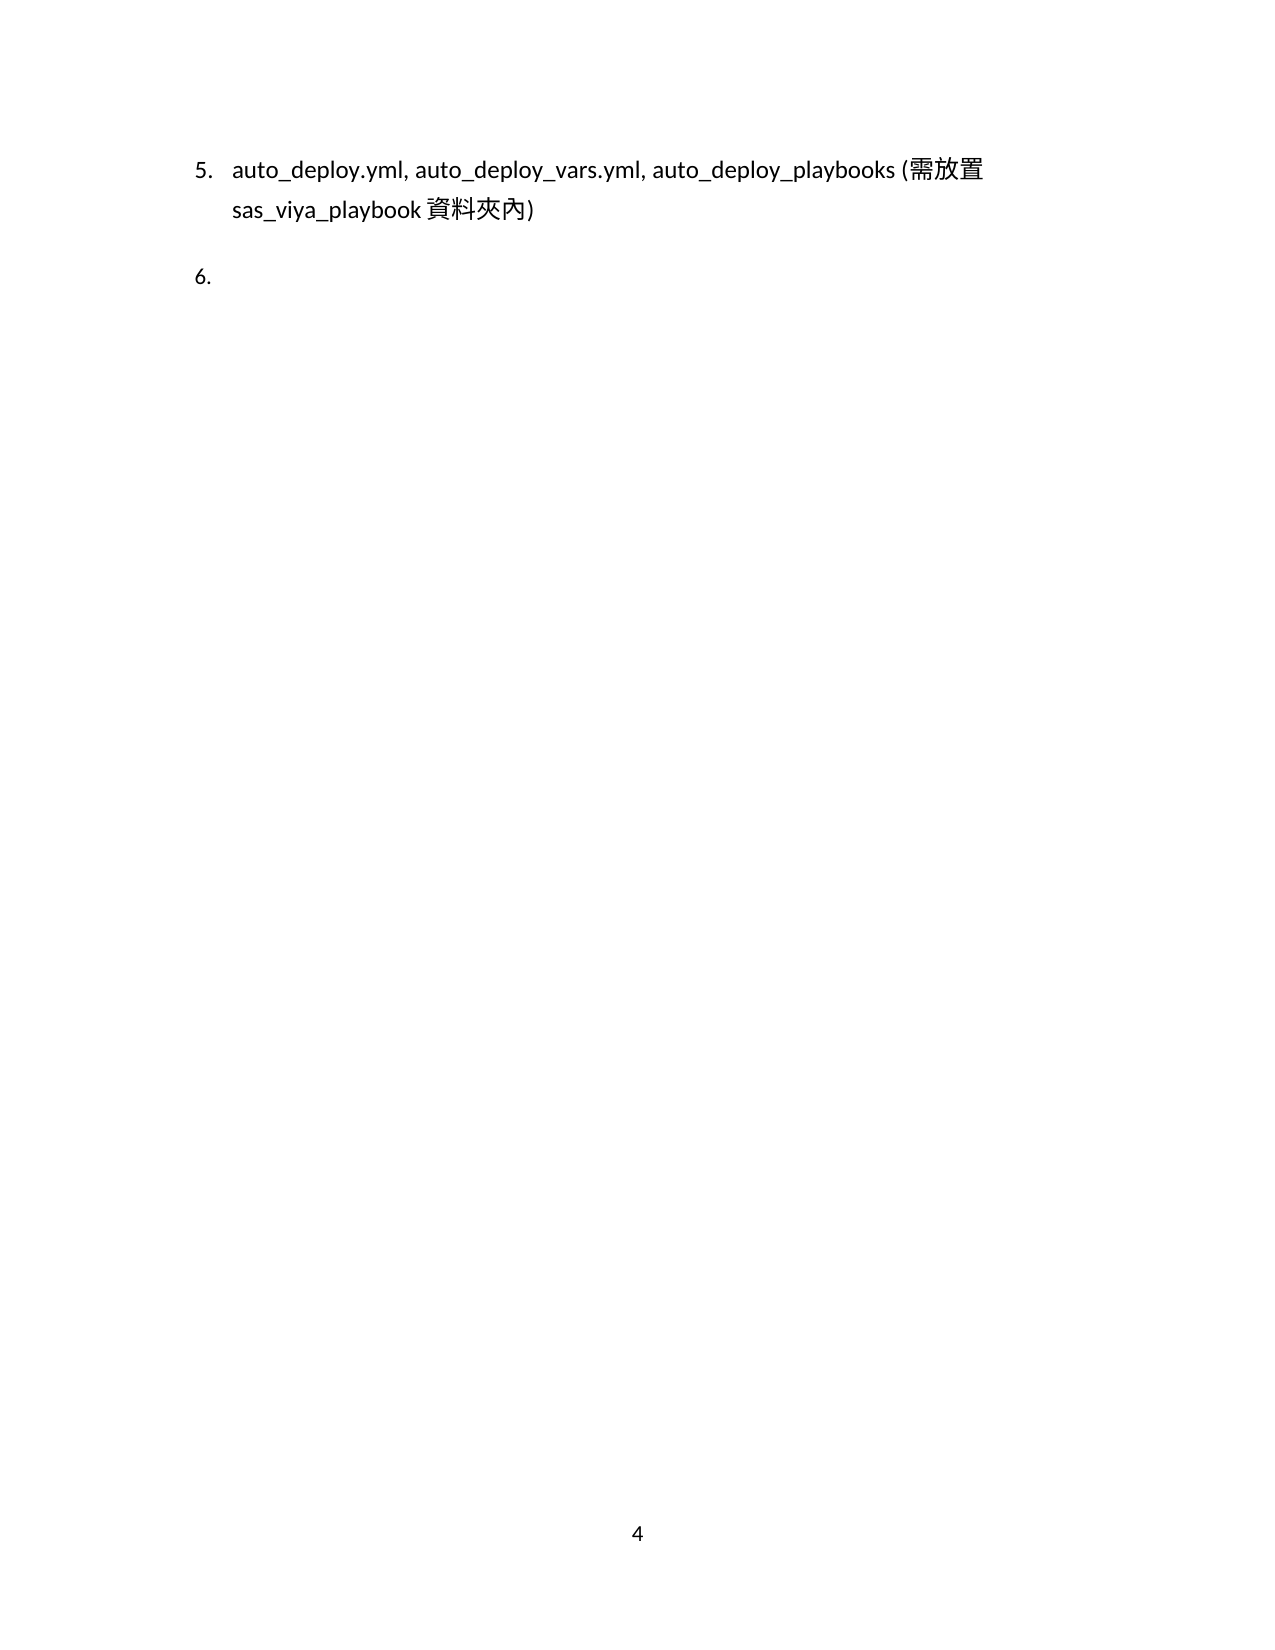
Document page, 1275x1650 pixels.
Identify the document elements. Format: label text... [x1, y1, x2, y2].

list auto_deploy.yml, auto_deploy_vars.yml, auto_deploy_playbooks (需放置sas_viya_playbook資料夾內) [194, 150, 1087, 225]
